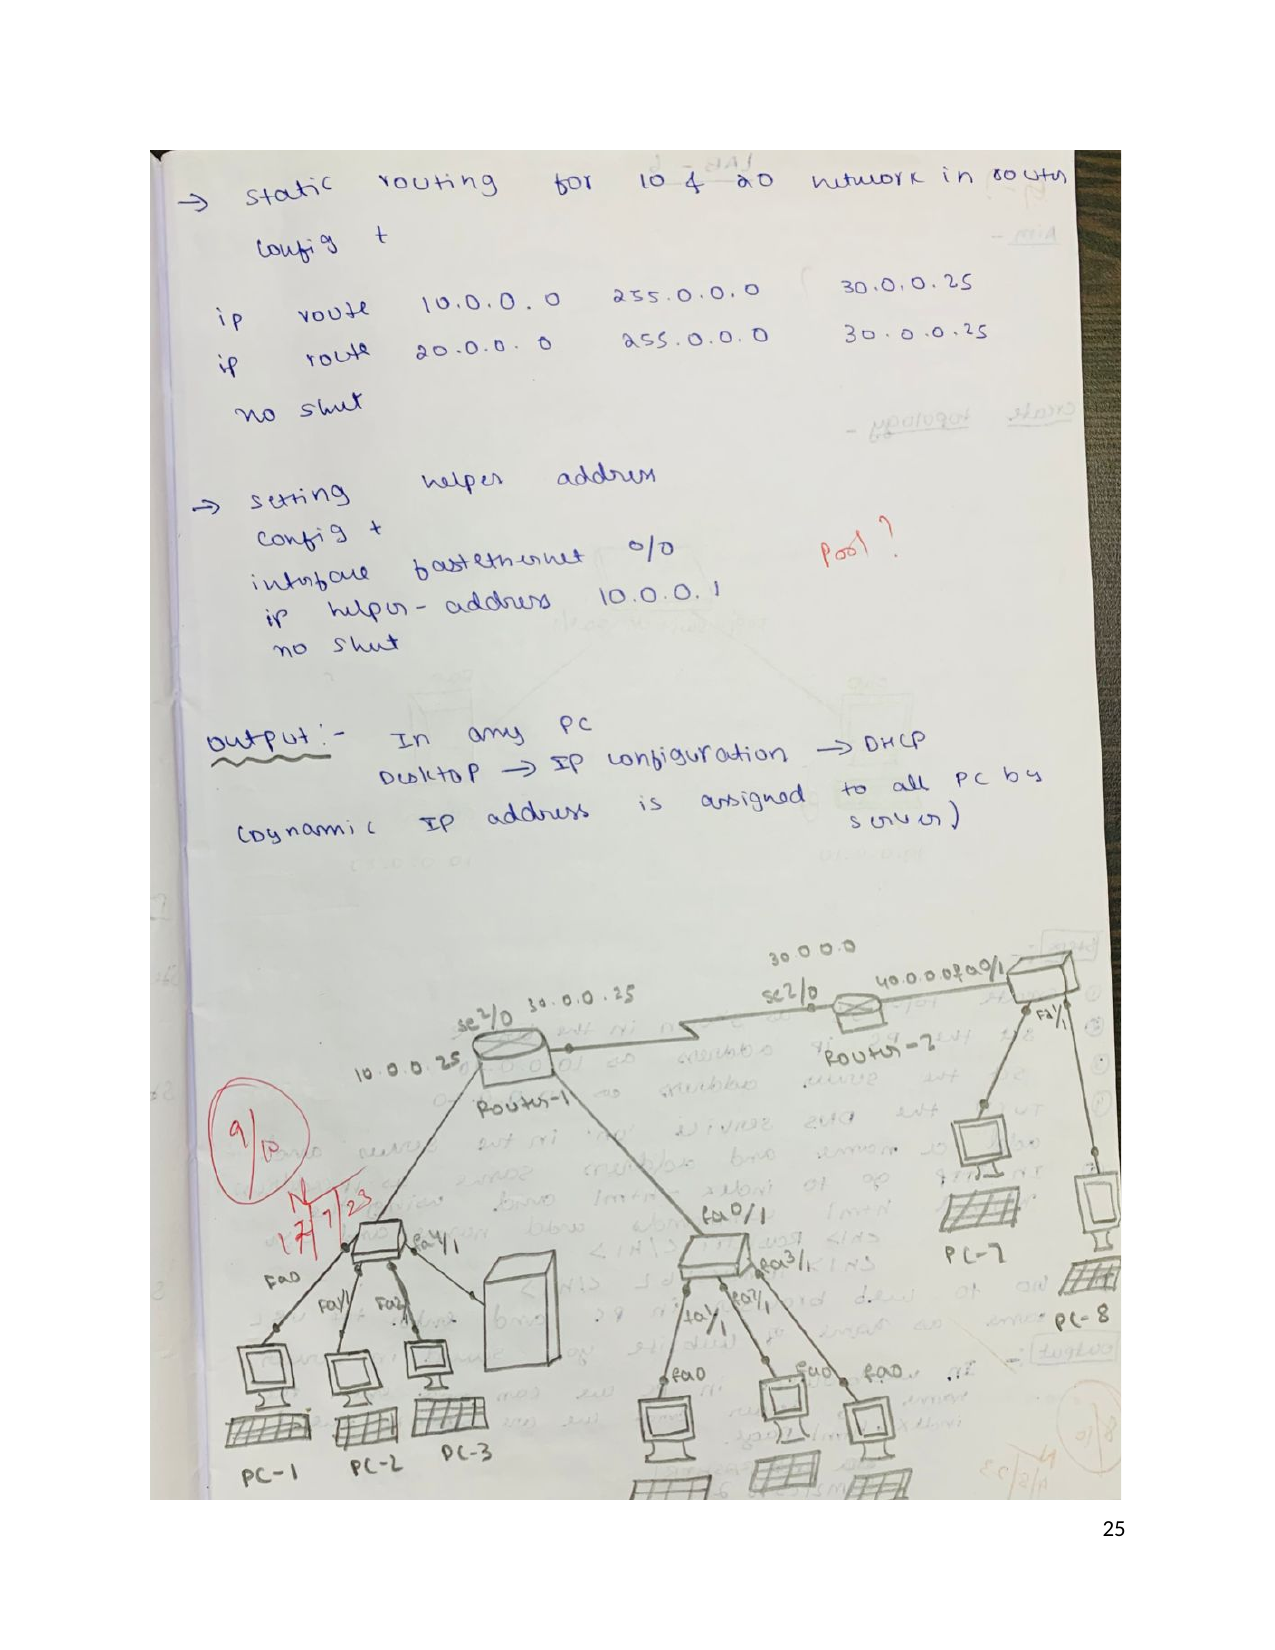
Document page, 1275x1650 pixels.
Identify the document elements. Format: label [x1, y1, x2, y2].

picture [150, 150, 1122, 1500]
